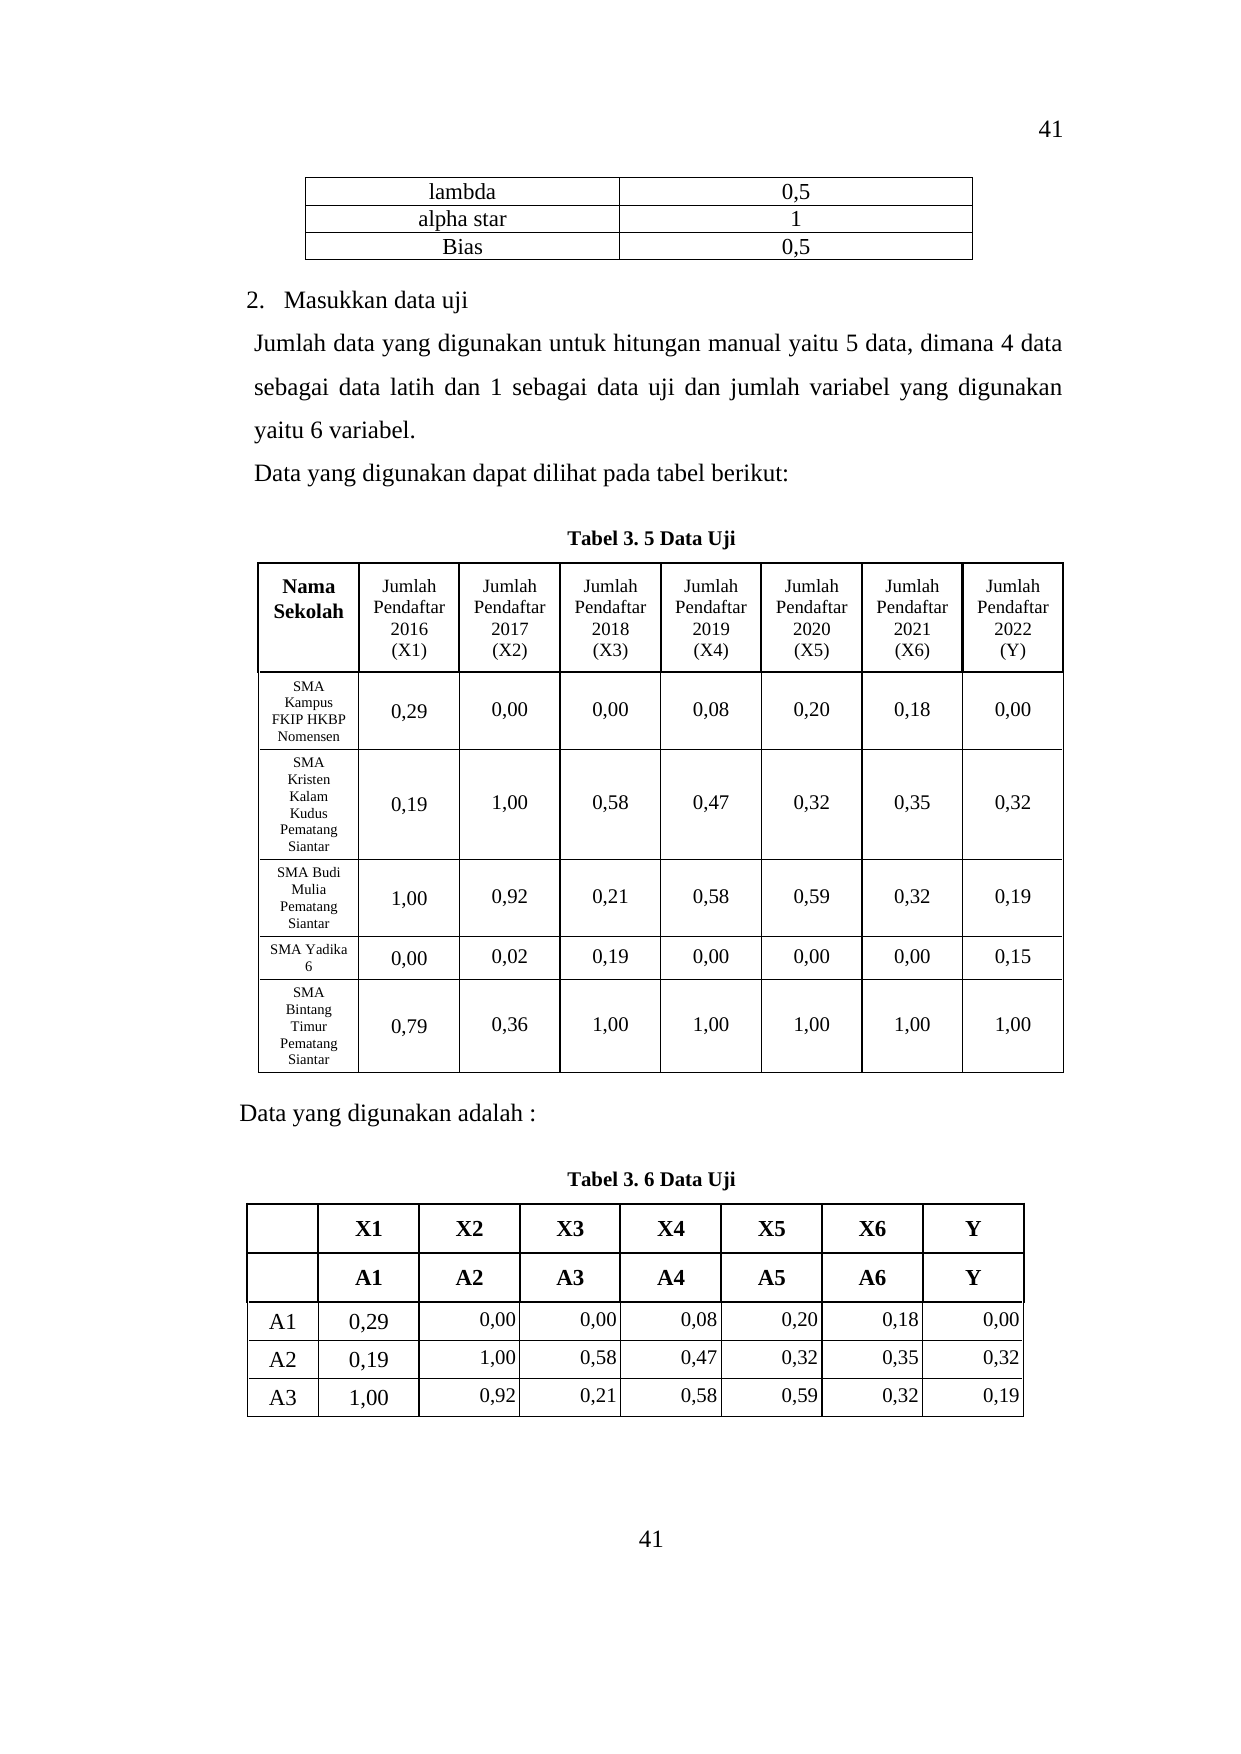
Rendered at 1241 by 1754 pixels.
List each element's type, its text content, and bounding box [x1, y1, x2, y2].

table_cell 0,32 [722, 1341, 821, 1378]
table_header X2 [420, 1205, 519, 1252]
table_header [248, 1205, 317, 1252]
table_cell A2 [248, 1341, 318, 1378]
table_cell 0,35 [863, 750, 962, 859]
table_cell [248, 1254, 317, 1301]
table_cell 1,00 [963, 979, 1063, 1072]
table_cell 0,00 [561, 673, 660, 749]
table_cell 0,00 [420, 1303, 519, 1340]
table_header Y [924, 1205, 1023, 1252]
table_cell 0,00 [520, 1303, 620, 1340]
text Tabel 3. 5 Data Uji [239, 526, 1063, 550]
table_cell 0,19 [319, 1341, 418, 1378]
table_cell 0,29 [319, 1303, 418, 1340]
table_cell 0,20 [762, 673, 861, 749]
table_cell 0,58 [661, 860, 761, 936]
table_header X6 [823, 1205, 922, 1252]
table_cell 0,08 [661, 673, 761, 749]
table_cell 0,19 [359, 750, 459, 859]
table_cell 0,58 [621, 1379, 721, 1416]
table_cell 0,59 [762, 860, 861, 936]
table_cell A5 [722, 1254, 821, 1301]
table_cell 0,19 [963, 859, 1063, 936]
table_cell 0,92 [460, 860, 559, 936]
table_header Jumlah Pendaftar 2022 (Y) [964, 564, 1062, 671]
table_cell 0,21 [520, 1379, 620, 1416]
table_cell 1,00 [863, 980, 962, 1072]
table_cell SMA Yadika 6 [259, 937, 358, 979]
table_cell 0,00 [661, 937, 761, 979]
table_cell A6 [823, 1254, 922, 1301]
text Tabel 3. 6 Data Uji [239, 1166, 1063, 1191]
table_header Jumlah Pendaftar 2019 (X4) [662, 564, 760, 671]
table_header Jumlah Pendaftar 2020 (X5) [762, 564, 861, 671]
table_cell A4 [621, 1254, 720, 1301]
table_cell 1,00 [319, 1379, 418, 1416]
table_cell 0,20 [722, 1303, 821, 1340]
table_cell 0,47 [661, 750, 761, 859]
table_cell A1 [319, 1254, 418, 1301]
table_cell 0,32 [863, 860, 962, 936]
table_header X4 [621, 1205, 720, 1252]
table_cell 1,00 [359, 860, 459, 936]
table_cell A3 [521, 1254, 619, 1301]
table_header X5 [722, 1205, 821, 1252]
table_cell 1,00 [762, 980, 861, 1072]
table_cell 0,00 [762, 937, 861, 979]
table_cell SMA Bintang Timur Pematang Siantar [259, 980, 358, 1072]
table_cell 0,32 [923, 1340, 1023, 1378]
table_cell 1,00 [460, 750, 559, 859]
table_cell 0,32 [762, 750, 861, 859]
text Jumlah data yang digunakan untuk hitungan manual yaitu 5 data, dimana 4 data sebagai data latih dan 1 sebagai data uji dan jumlah variabel yang digunakan yaitu 6 variabel. [254, 328, 1063, 443]
table_cell 0,58 [561, 750, 660, 859]
table_cell 0,00 [359, 937, 459, 979]
table_cell SMA Kristen Kalam Kudus Pematang Siantar [259, 750, 358, 859]
table_cell 0,21 [561, 860, 660, 936]
table_cell A2 [420, 1254, 519, 1301]
text Data yang digunakan adalah : [239, 1098, 1063, 1127]
table_cell 0,02 [460, 937, 559, 979]
table_cell 0,19 [561, 937, 660, 979]
table_header Jumlah Pendaftar 2017 (X2) [460, 564, 559, 671]
table_cell 0,5 [620, 178, 972, 204]
table_cell 0,47 [621, 1341, 721, 1378]
table_header Nama Sekolah [259, 564, 358, 671]
table_cell 0,18 [863, 673, 962, 749]
table_cell 0,59 [722, 1379, 821, 1416]
table_cell A1 [248, 1302, 318, 1340]
table_cell 0,79 [359, 980, 459, 1072]
table_cell 1,00 [561, 980, 660, 1072]
table_cell SMA Budi Mulia Pematang Siantar [259, 860, 358, 936]
table_cell 0,00 [863, 937, 962, 979]
table_cell 0,08 [621, 1303, 721, 1340]
table_cell 1,00 [661, 980, 761, 1072]
table_cell 0,92 [420, 1379, 519, 1416]
table_cell 1 [620, 206, 972, 232]
table_cell 0,35 [823, 1341, 922, 1378]
list Masukkan data uji [246, 285, 1063, 314]
table_cell 0,58 [520, 1341, 620, 1378]
table_cell Bias [306, 233, 619, 259]
table_cell 0,00 [923, 1301, 1023, 1340]
table_cell 0,18 [823, 1303, 922, 1340]
table_cell 0,29 [359, 673, 459, 749]
table_cell 0,00 [963, 673, 1063, 749]
table_cell A3 [248, 1379, 318, 1416]
table_cell 0,5 [620, 233, 972, 259]
text Data yang digunakan dapat dilihat pada tabel berikut: [254, 458, 1063, 487]
table_header X3 [521, 1205, 619, 1252]
table_header Jumlah Pendaftar 2021 (X6) [863, 564, 961, 671]
table_header Jumlah Pendaftar 2018 (X3) [561, 564, 660, 671]
table_cell lambda [306, 178, 619, 204]
table_header Jumlah Pendaftar 2016 (X1) [360, 564, 458, 671]
table_cell 0,36 [460, 980, 559, 1072]
table_cell 0,32 [963, 749, 1063, 859]
table_cell 0,00 [460, 673, 559, 749]
table_cell SMA Kampus FKIP HKBP Nomensen [259, 672, 358, 749]
table_header X1 [319, 1205, 418, 1252]
table_cell 1,00 [420, 1341, 519, 1378]
table_cell 0,32 [823, 1379, 922, 1416]
table_cell Y [924, 1254, 1023, 1301]
table_cell alpha star [306, 206, 619, 232]
table_cell 0,15 [963, 936, 1063, 979]
table_cell 0,19 [923, 1378, 1023, 1416]
